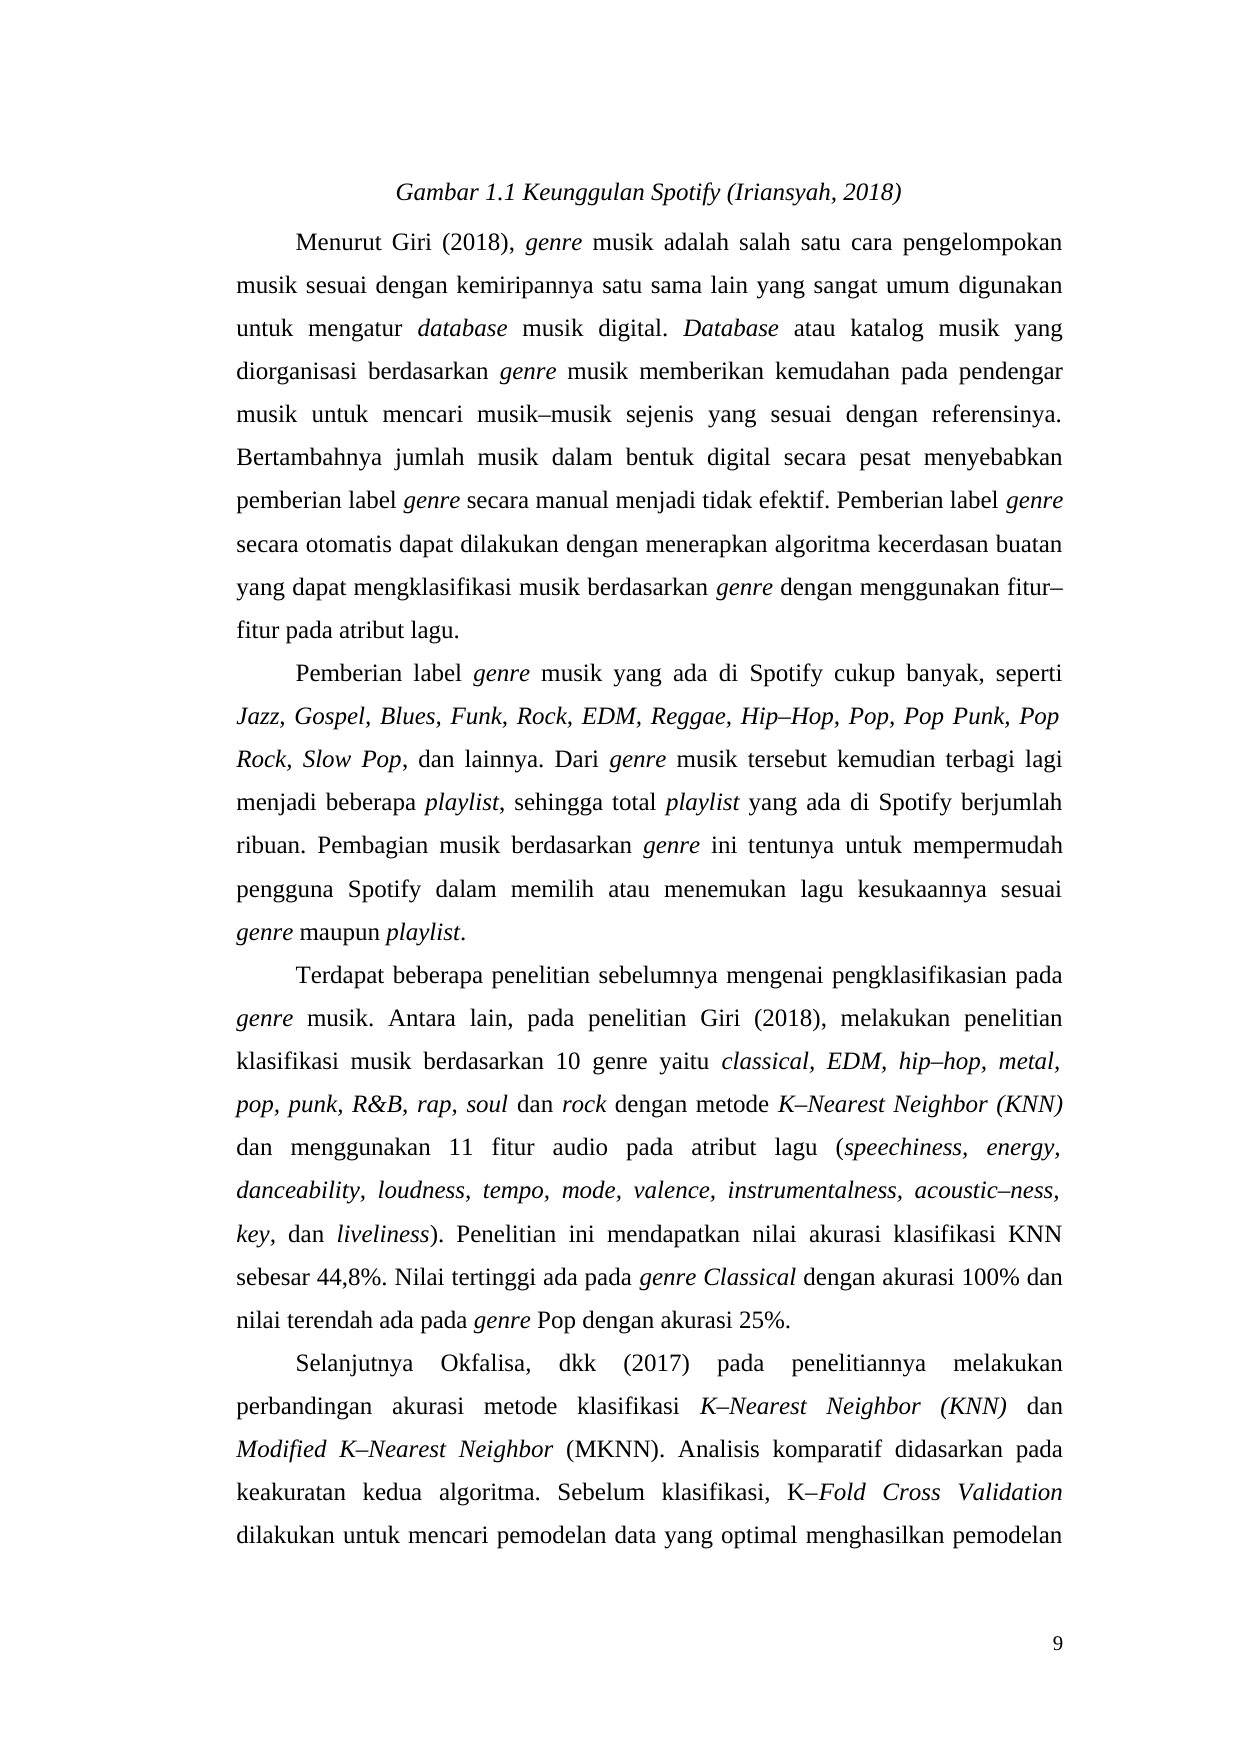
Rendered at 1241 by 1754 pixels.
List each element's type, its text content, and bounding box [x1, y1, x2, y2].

text Pemberian label genre musik yang ada di Spotify cukup banyak, seperti Jazz, Gospel, Blues, Funk, Rock, EDM, Reggae, Hip–Hop, Pop, Pop Punk, Pop Rock, Slow Pop, dan lainnya. Dari genre musik tersebut kemudian terbagi lagi menjadi beberapa playlist, sehingga total playlist yang ada di Spotify berjumlah ribuan. Pembagian musik berdasarkan genre ini tentunya untuk mempermudah pengguna Spotify dalam memilih atau menemukan lagu kesukaannya sesuai genre maupun playlist. [236, 658, 1063, 946]
text Gambar 1.1 Keunggulan Spotify (Iriansyah, 2018) [236, 177, 1063, 206]
text Terdapat beberapa penelitian sebelumnya mengenai pengklasifikasian pada genre musik. Antara lain, pada penelitian Giri (2018), melakukan penelitian klasifikasi musik berdasarkan 10 genre yaitu classical, EDM, hip–hop, metal, pop, punk, R&B, rap, soul dan rock dengan metode K–Nearest Neighbor (KNN) dan menggunakan 11 fitur audio pada atribut lagu (speechiness, energy, danceability, loudness, tempo, mode, valence, instrumentalness, acoustic–ness, key, dan liveliness). Penelitian ini mendapatkan nilai akurasi klasifikasi KNN sebesar 44,8%. Nilai tertinggi ada pada genre Classical dengan akurasi 100% dan nilai terendah ada pada genre Pop dengan akurasi 25%. [236, 960, 1063, 1334]
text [236, 1348, 1063, 1549]
text Menurut Giri (2018), genre musik adalah salah satu cara pengelompokan musik sesuai dengan kemiripannya satu sama lain yang sangat umum digunakan untuk mengatur database musik digital. Database atau katalog musik yang diorganisasi berdasarkan genre musik memberikan kemudahan pada pendengar musik untuk mencari musik–musik sejenis yang sesuai dengan referensinya. Bertambahnya jumlah musik dalam bentuk digital secara pesat menyebabkan pemberian label genre secara manual menjadi tidak efektif. Pemberian label genre secara otomatis dapat dilakukan dengan menerapkan algoritma kecerdasan buatan yang dapat mengklasifikasi musik berdasarkan genre dengan menggunakan fitur–fitur pada atribut lagu. [236, 227, 1063, 644]
